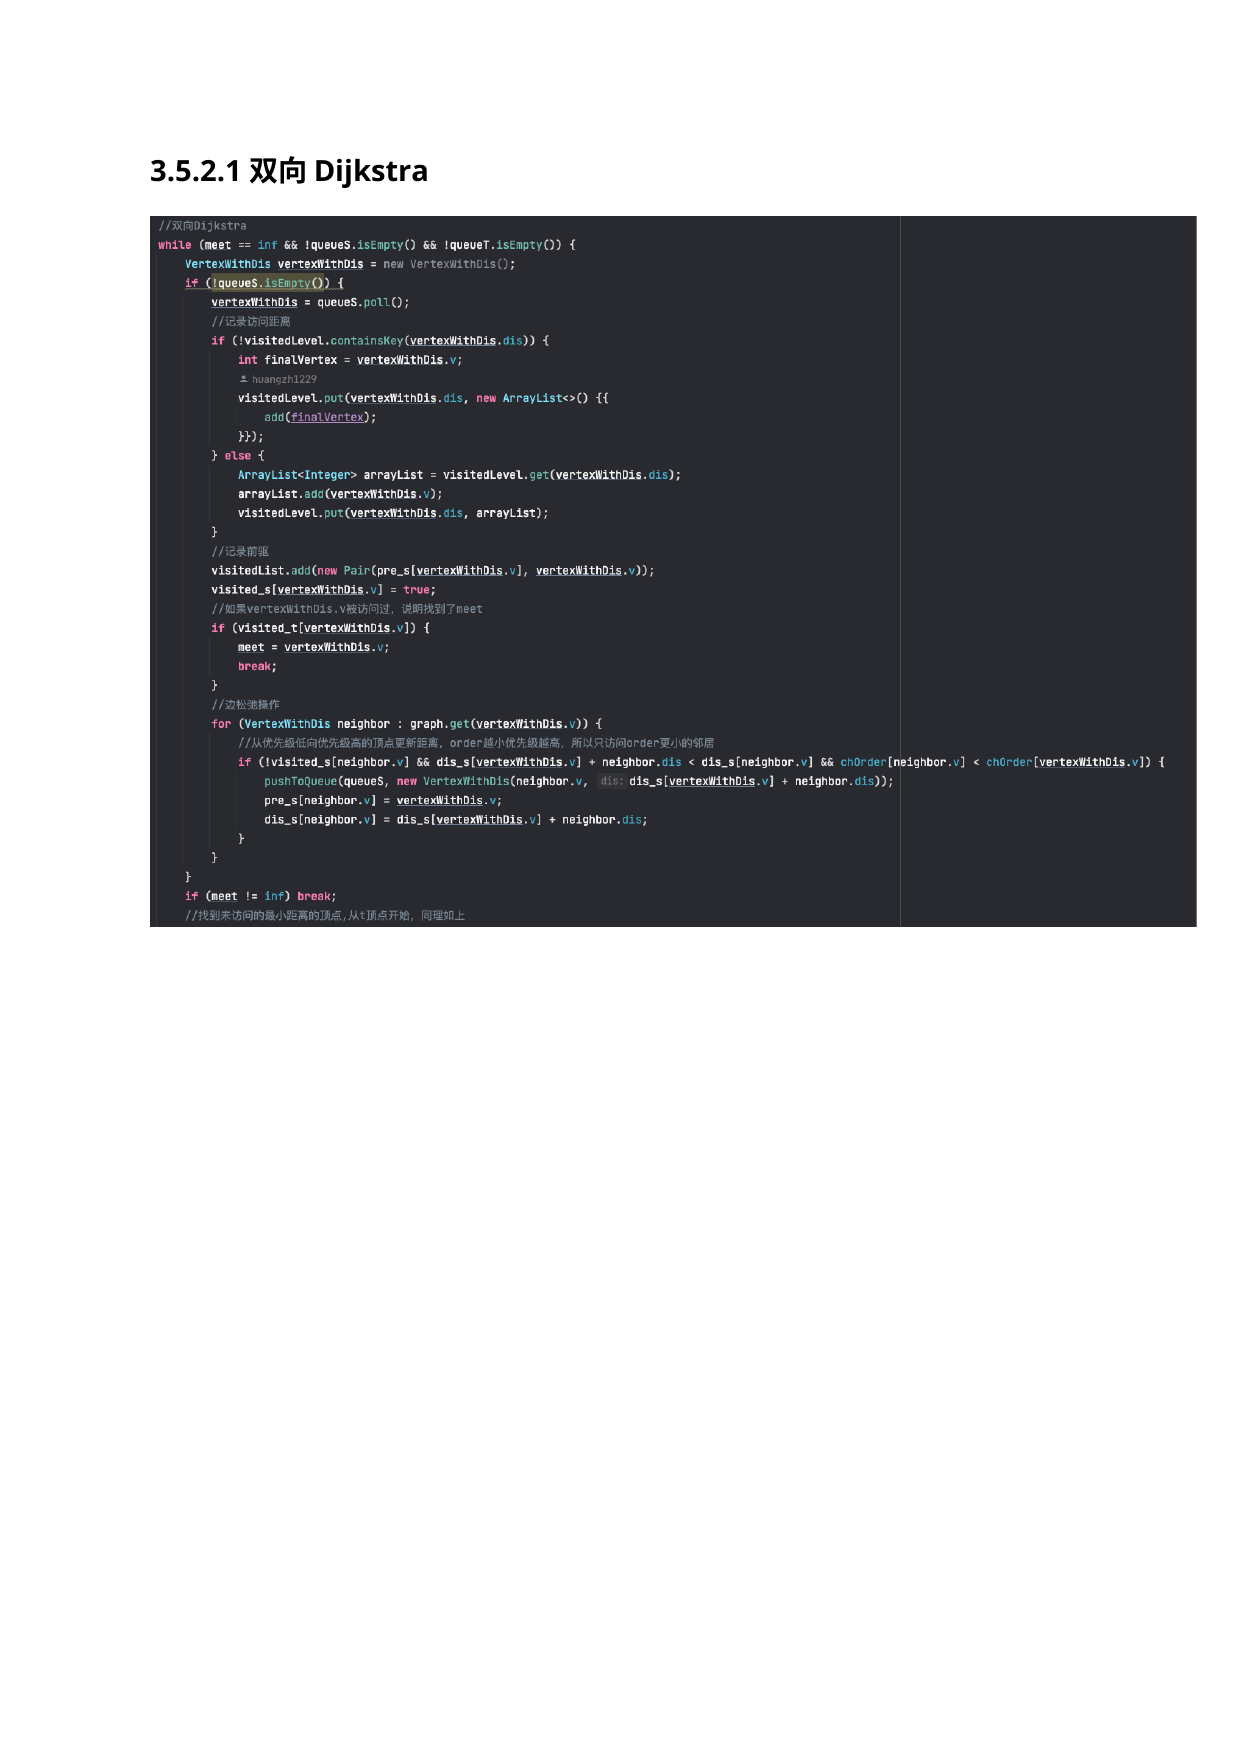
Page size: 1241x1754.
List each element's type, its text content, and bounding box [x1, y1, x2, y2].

picture [150, 216, 1197, 927]
subtitle 3.5.2.1 双向Dijkstra [150, 150, 1090, 190]
